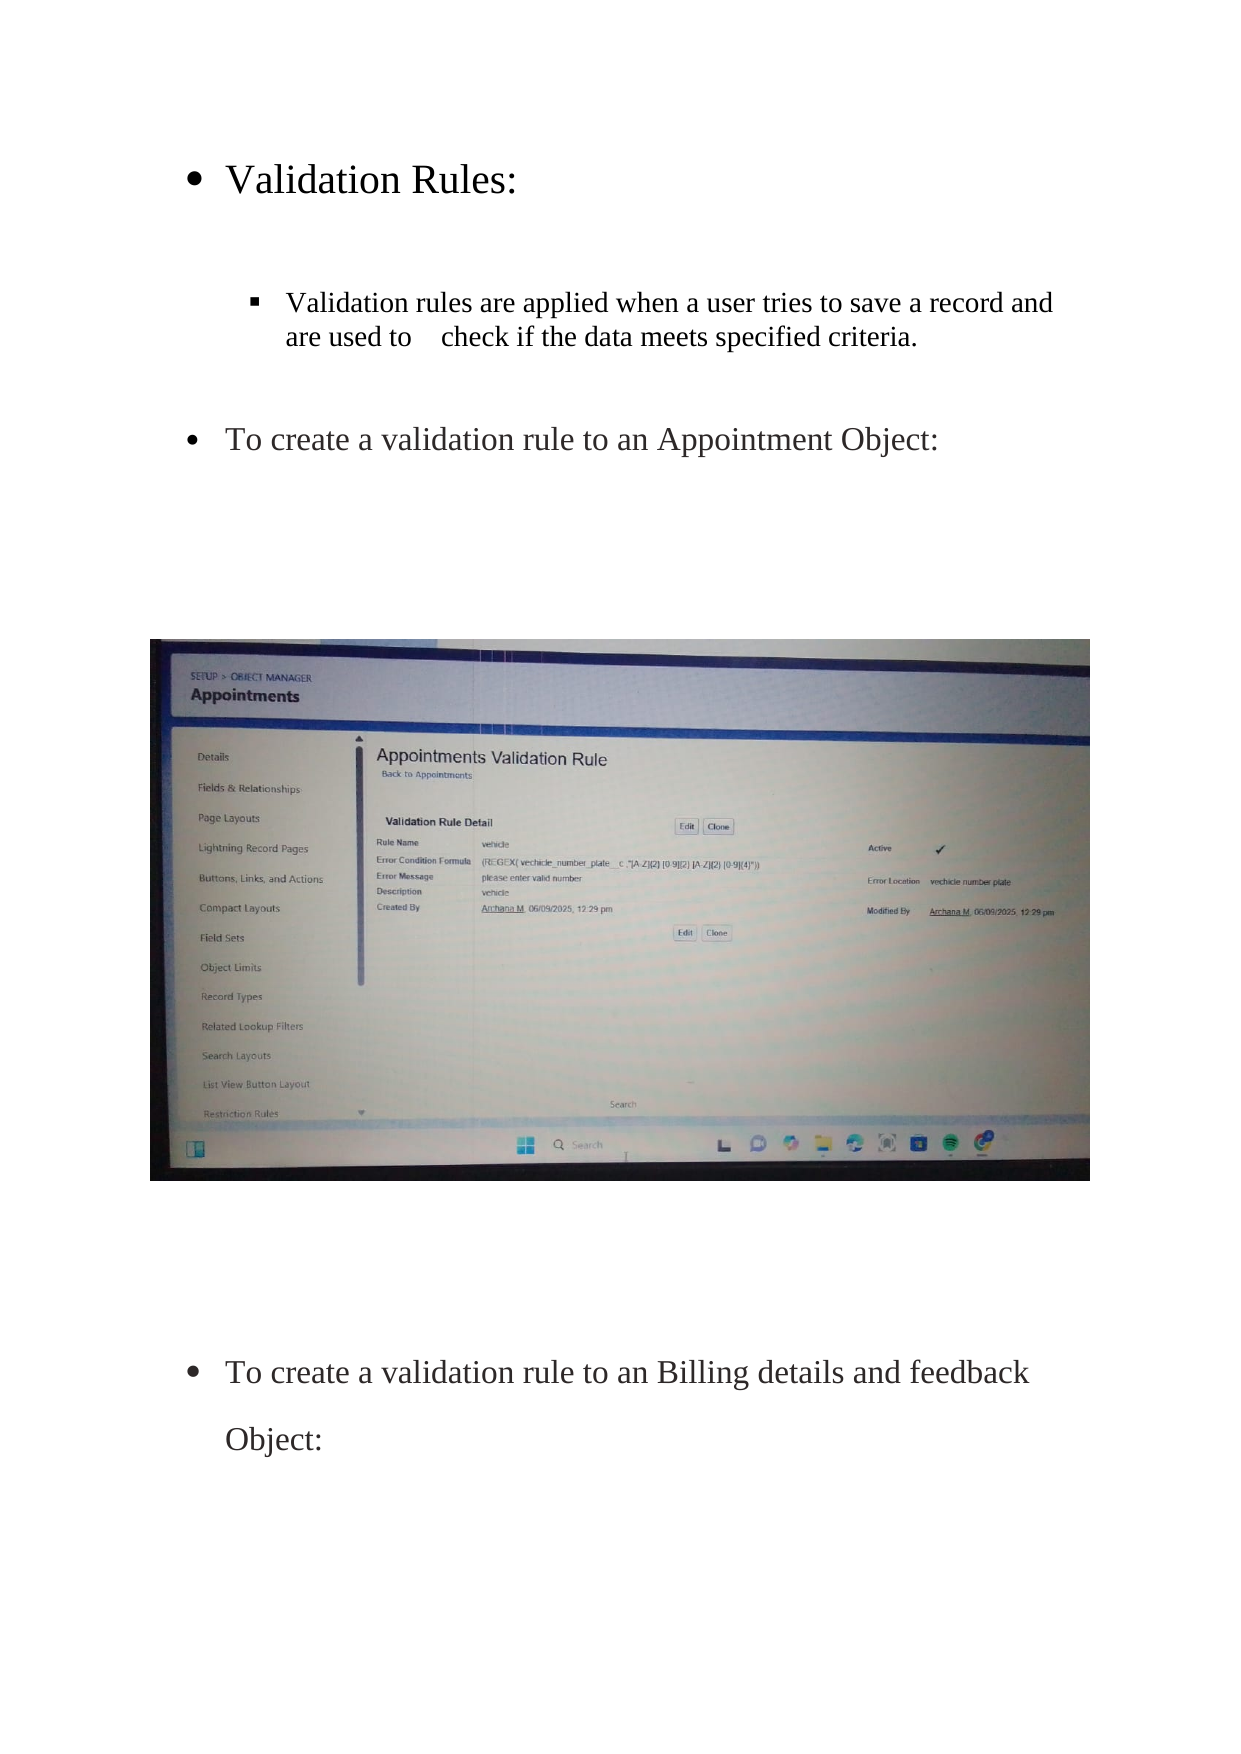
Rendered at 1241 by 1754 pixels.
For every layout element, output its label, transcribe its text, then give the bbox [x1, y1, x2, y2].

list To create a validation rule to an Appointment Object: [187, 419, 1090, 458]
picture [150, 639, 1090, 1181]
subtitle To create a validation rule to an Billing details and feedback Object: [187, 1323, 1090, 1457]
list Validation rules are applied when a user tries to save a record and are used to check if the data meets specified criteria. [248, 285, 1090, 352]
list Validation Rules: [187, 154, 1090, 202]
